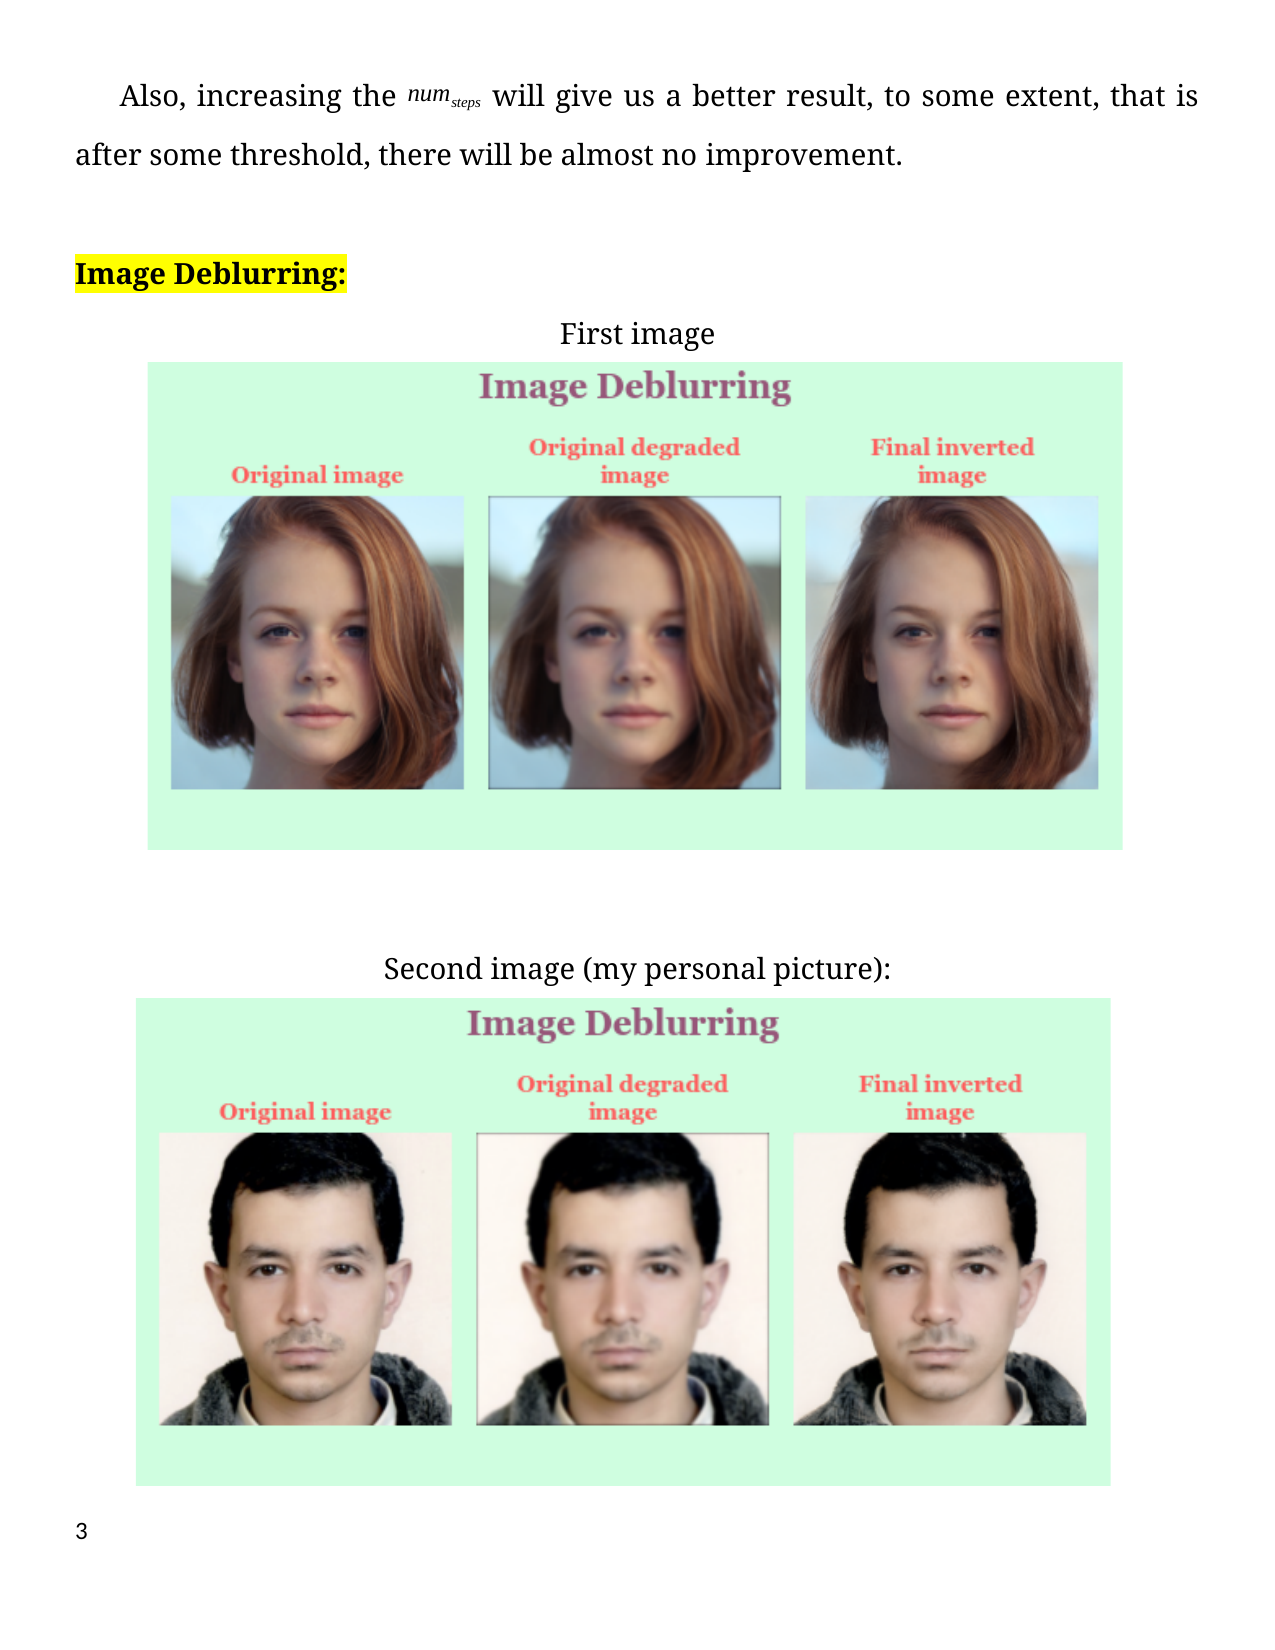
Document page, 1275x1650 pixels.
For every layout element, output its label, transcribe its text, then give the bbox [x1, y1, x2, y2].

picture [147, 362, 1123, 850]
text Image Deblurring: [75, 253, 1200, 293]
picture [135, 998, 1111, 1486]
text Also, increasing the will give us a better result, to some extent, that is after some threshold, there will be almost no improvement. [75, 75, 1200, 174]
text Second image (my personal picture): [75, 948, 1200, 988]
text First image [75, 313, 1200, 353]
